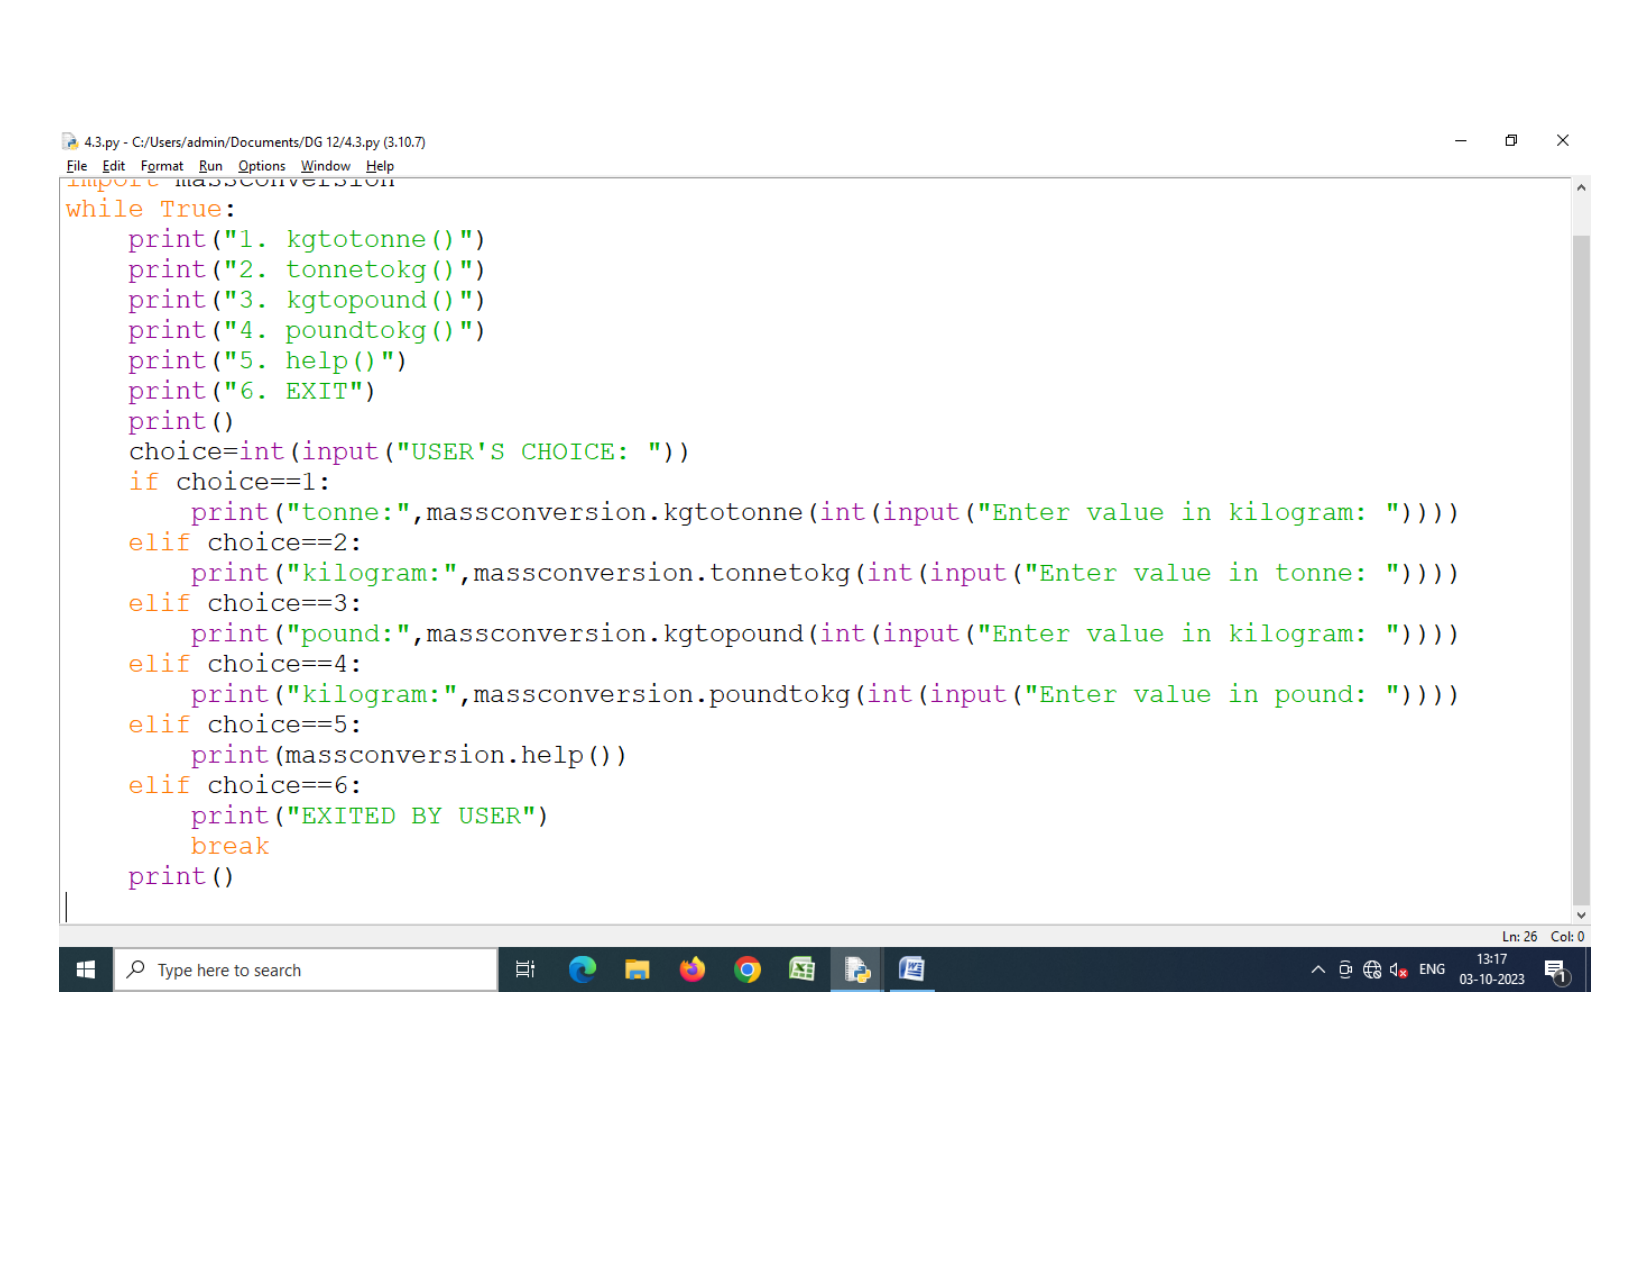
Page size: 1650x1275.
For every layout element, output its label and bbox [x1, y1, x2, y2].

picture [59, 129, 1591, 992]
